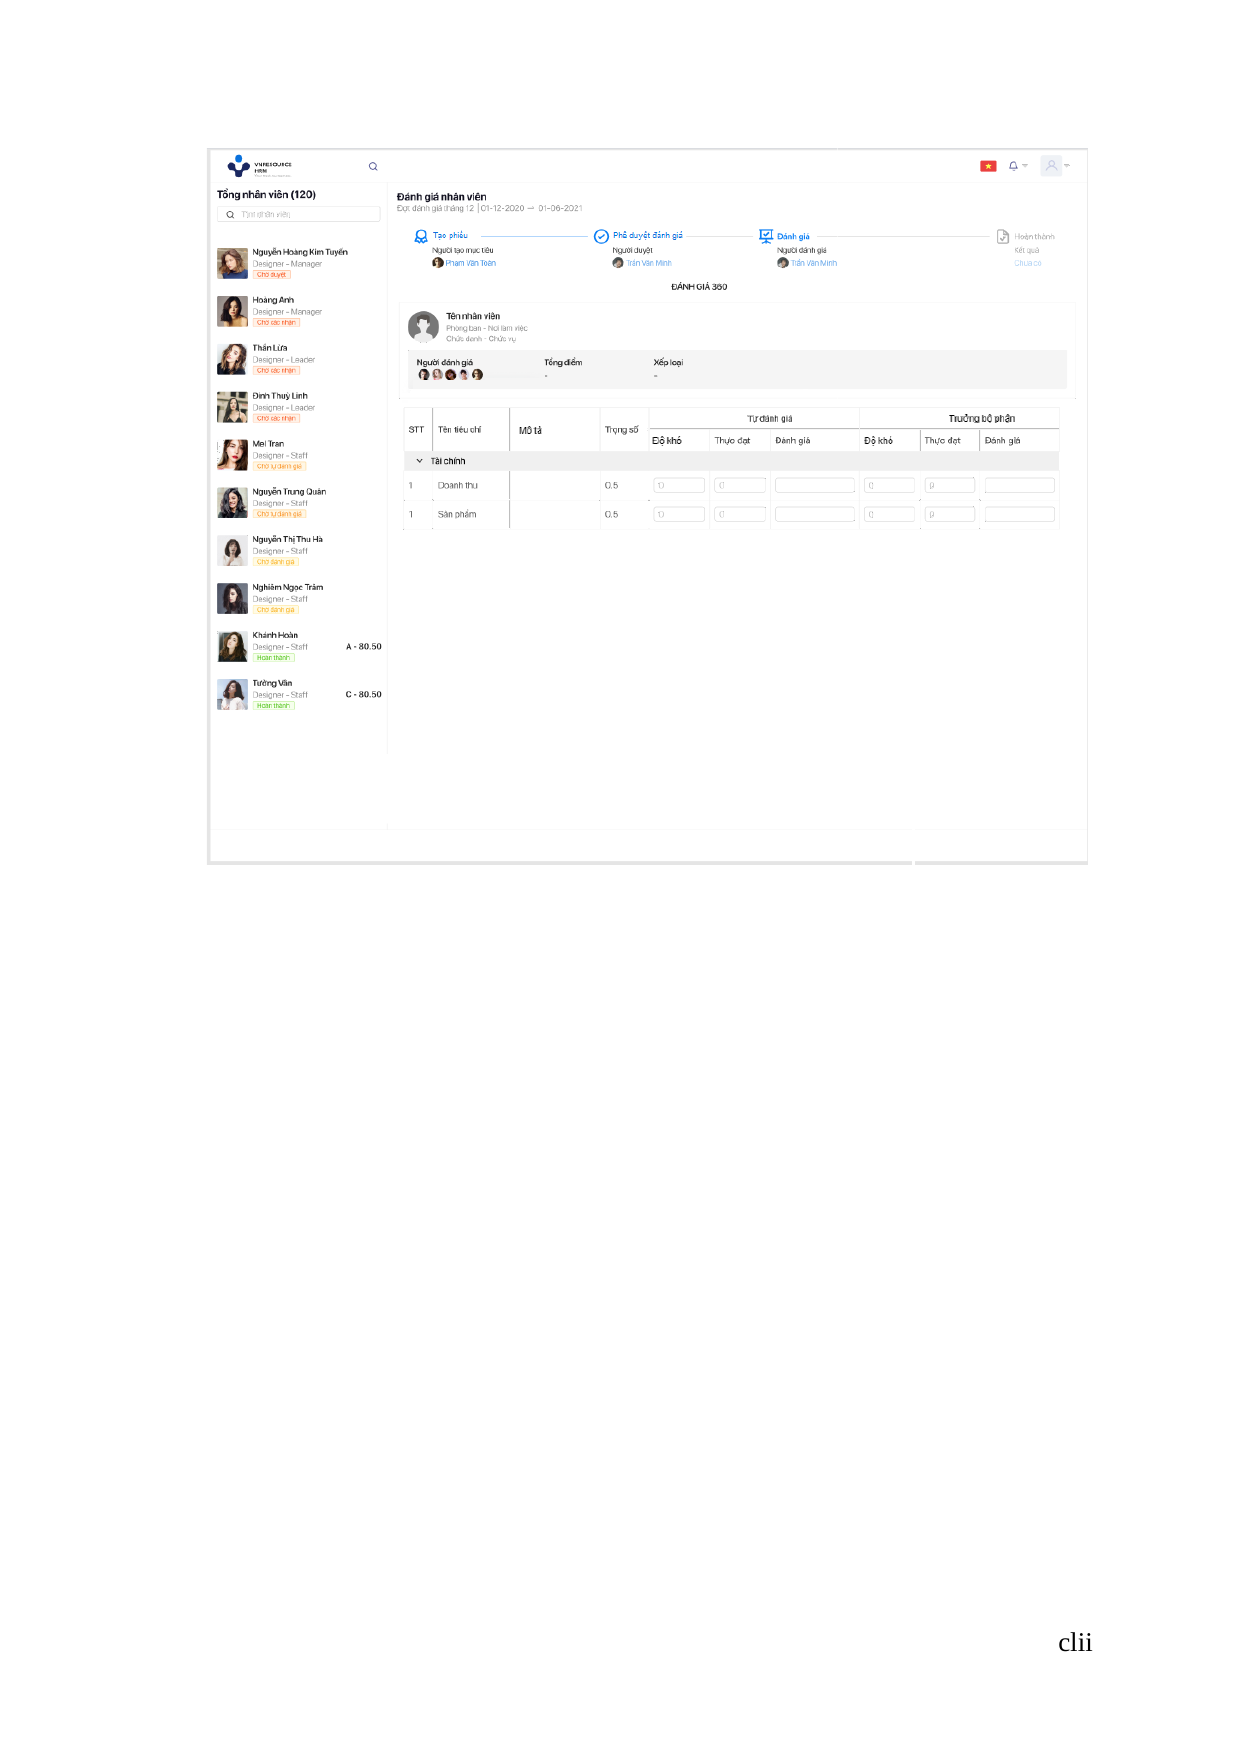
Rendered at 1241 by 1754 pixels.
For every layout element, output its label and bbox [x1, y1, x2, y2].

picture [206, 147, 1093, 865]
